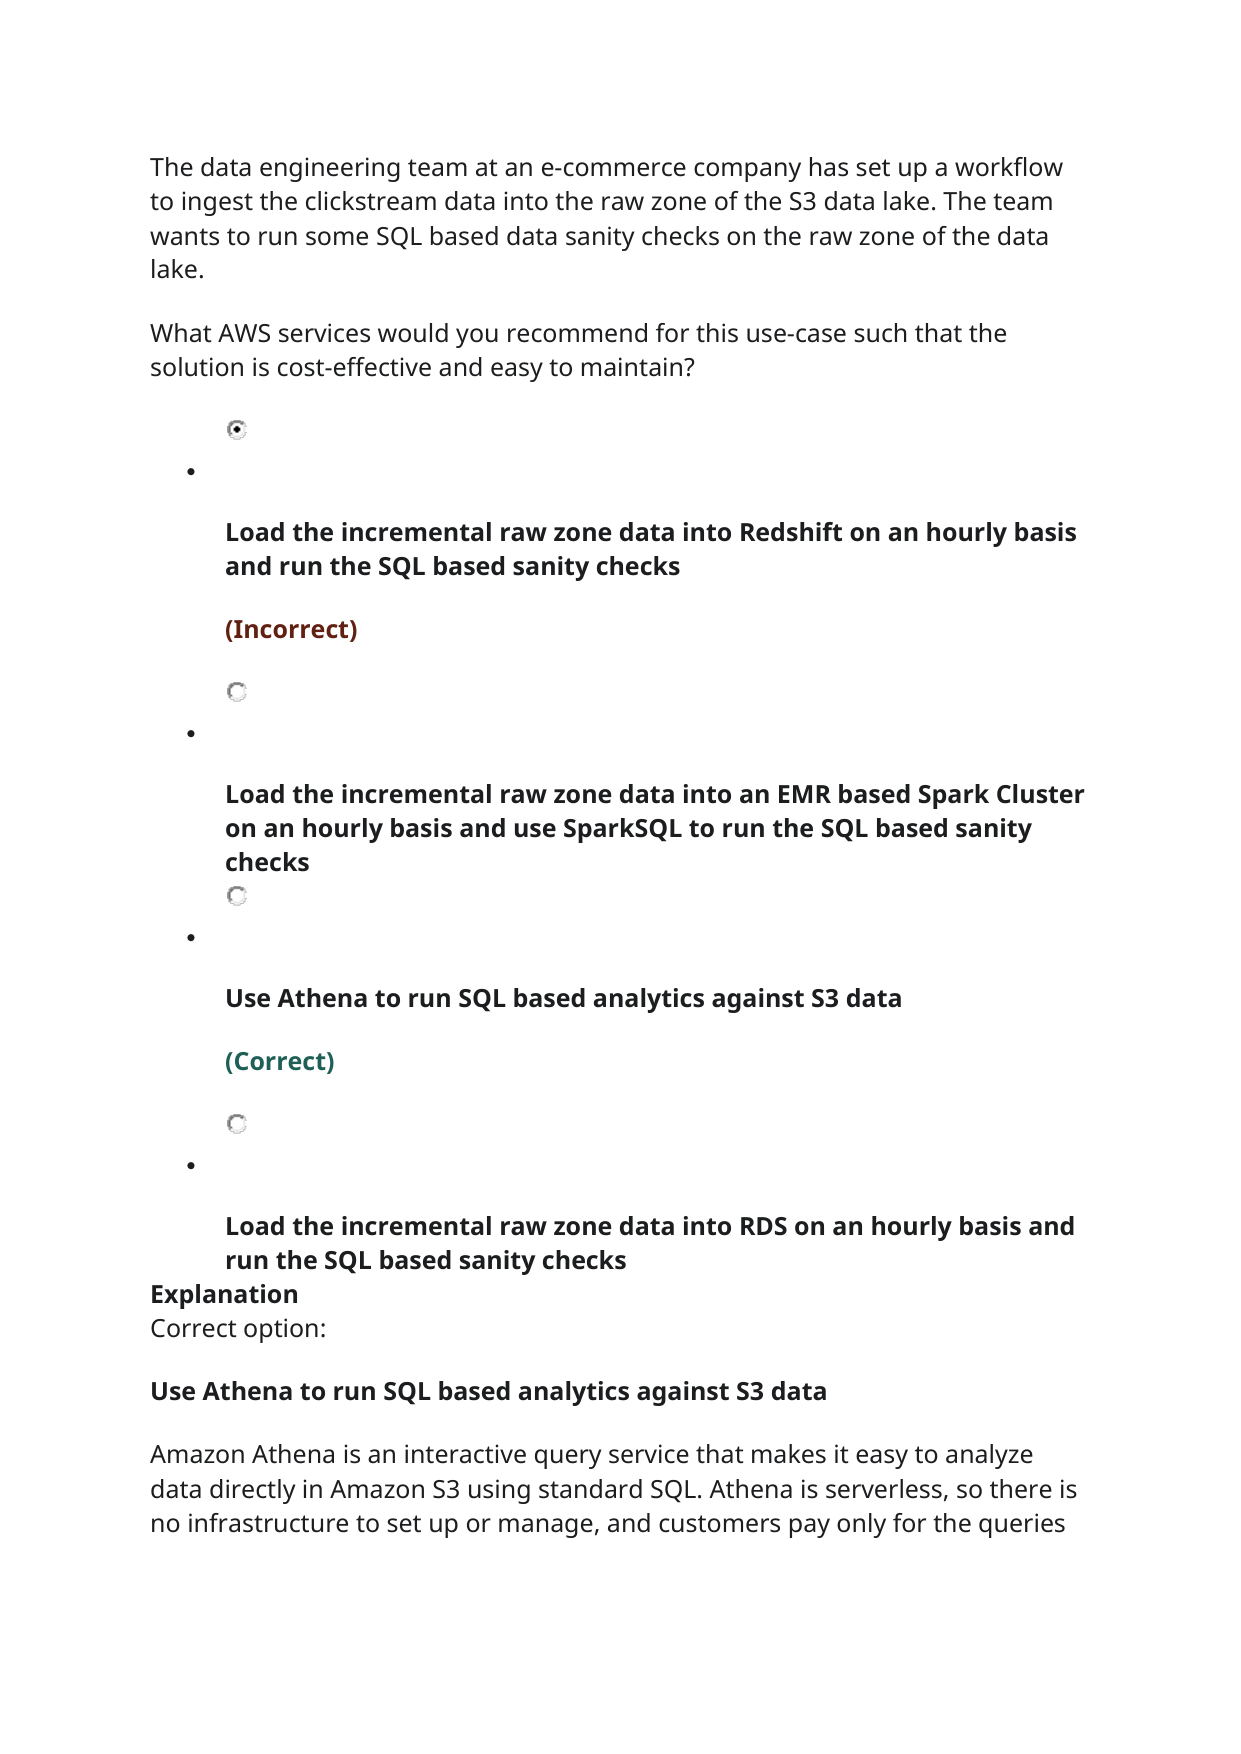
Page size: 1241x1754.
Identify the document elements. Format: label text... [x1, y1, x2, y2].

text The data engineering team at an e-commerce company has set up a workflow to ingest the clickstream data into the raw zone of the S3 data lake. The team wants to run some SQL based data sanity checks on the raw zone of the data lake. [150, 150, 1090, 286]
text What AWS services would you recommend for this use-case such that the solution is cost-effective and easy to maintain? [150, 315, 1090, 383]
text Load the incremental raw zone data into an EMR based Spark Cluster on an hourly basis and use SparkSQL to run the SQL based sanity checks [225, 777, 1090, 879]
text Load the incremental raw zone data into Redshift on an hourly basis and run the SQL based sanity checks [225, 514, 1090, 582]
text Use Athena to run SQL based analytics against S3 data [150, 1374, 1090, 1408]
text Explanation [150, 1277, 1090, 1311]
text Correct option: [150, 1311, 1090, 1345]
text (Correct) [225, 1044, 1090, 1078]
text Use Athena to run SQL based analytics against S3 data [225, 980, 1090, 1014]
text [150, 1437, 1090, 1539]
text Load the incremental raw zone data into RDS on an hourly basis and run the SQL based sanity checks [225, 1208, 1090, 1277]
text (Incorrect) [225, 612, 1090, 646]
